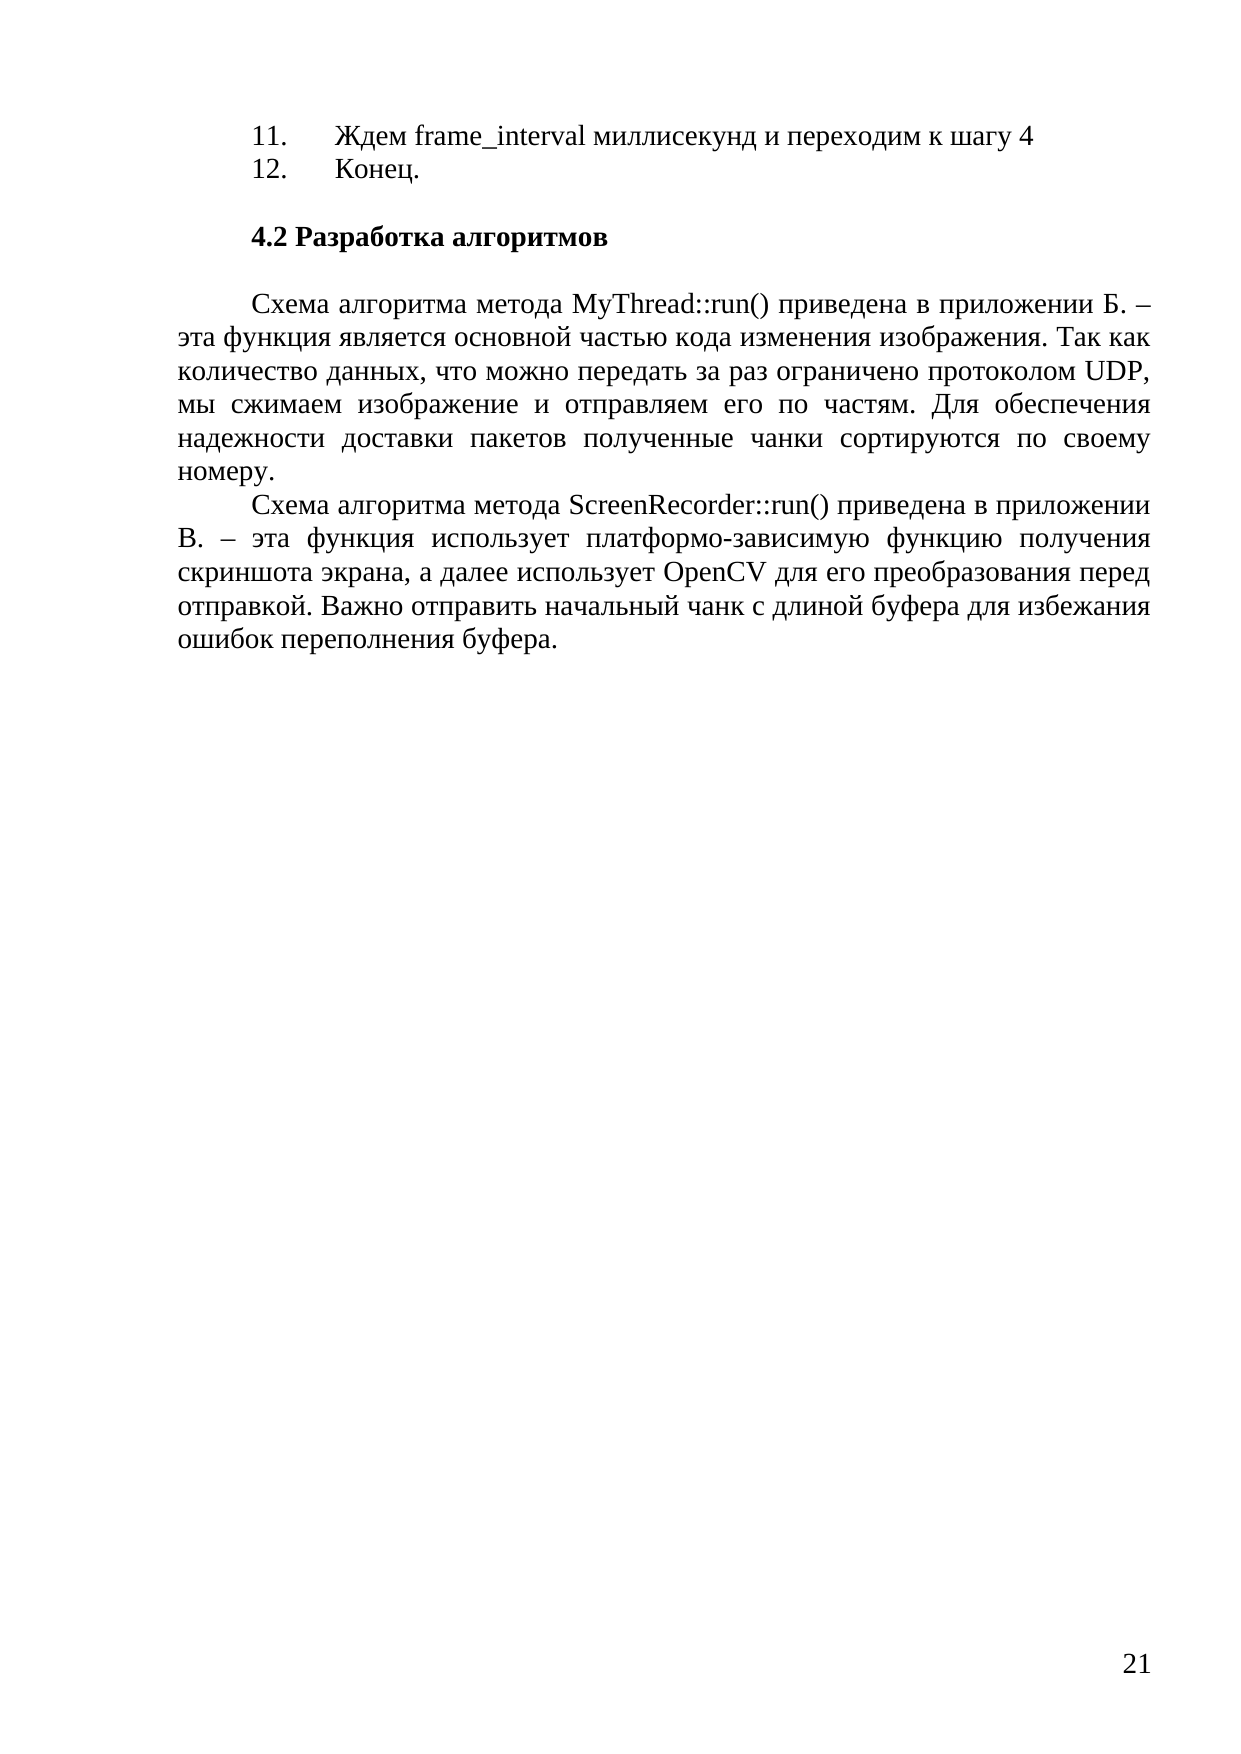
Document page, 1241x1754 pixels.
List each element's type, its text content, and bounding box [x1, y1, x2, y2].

text Схема алгоритма метода MyThread::run() приведена в приложении Б. – эта функция является основной частью кода изменения изображения. Так как количество данных, что можно передать за раз ограничено протоколом UDP, мы сжимаем изображение и отправляем его по частям. Для обеспечения надежности доставки пакетов полученные чанки сортируются по своему номеру. [177, 286, 1152, 487]
text Схема алгоритма метода ScreenRecorder::run() приведена в приложении В. – эта функция использует платформо-зависимую функцию получения скриншота экрана, а далее использует OpenCV для его преобразования перед отправкой. Важно отправить начальный чанк с длиной буфера для избежания ошибок переполнения буфера. [177, 487, 1152, 655]
text 11. Ждем frame_interval миллисекунд и переходим к шагу 4 [177, 118, 1152, 152]
text 12. Конец. [177, 152, 1152, 185]
subtitle 4.2 Разработка алгоритмов [177, 219, 1152, 252]
